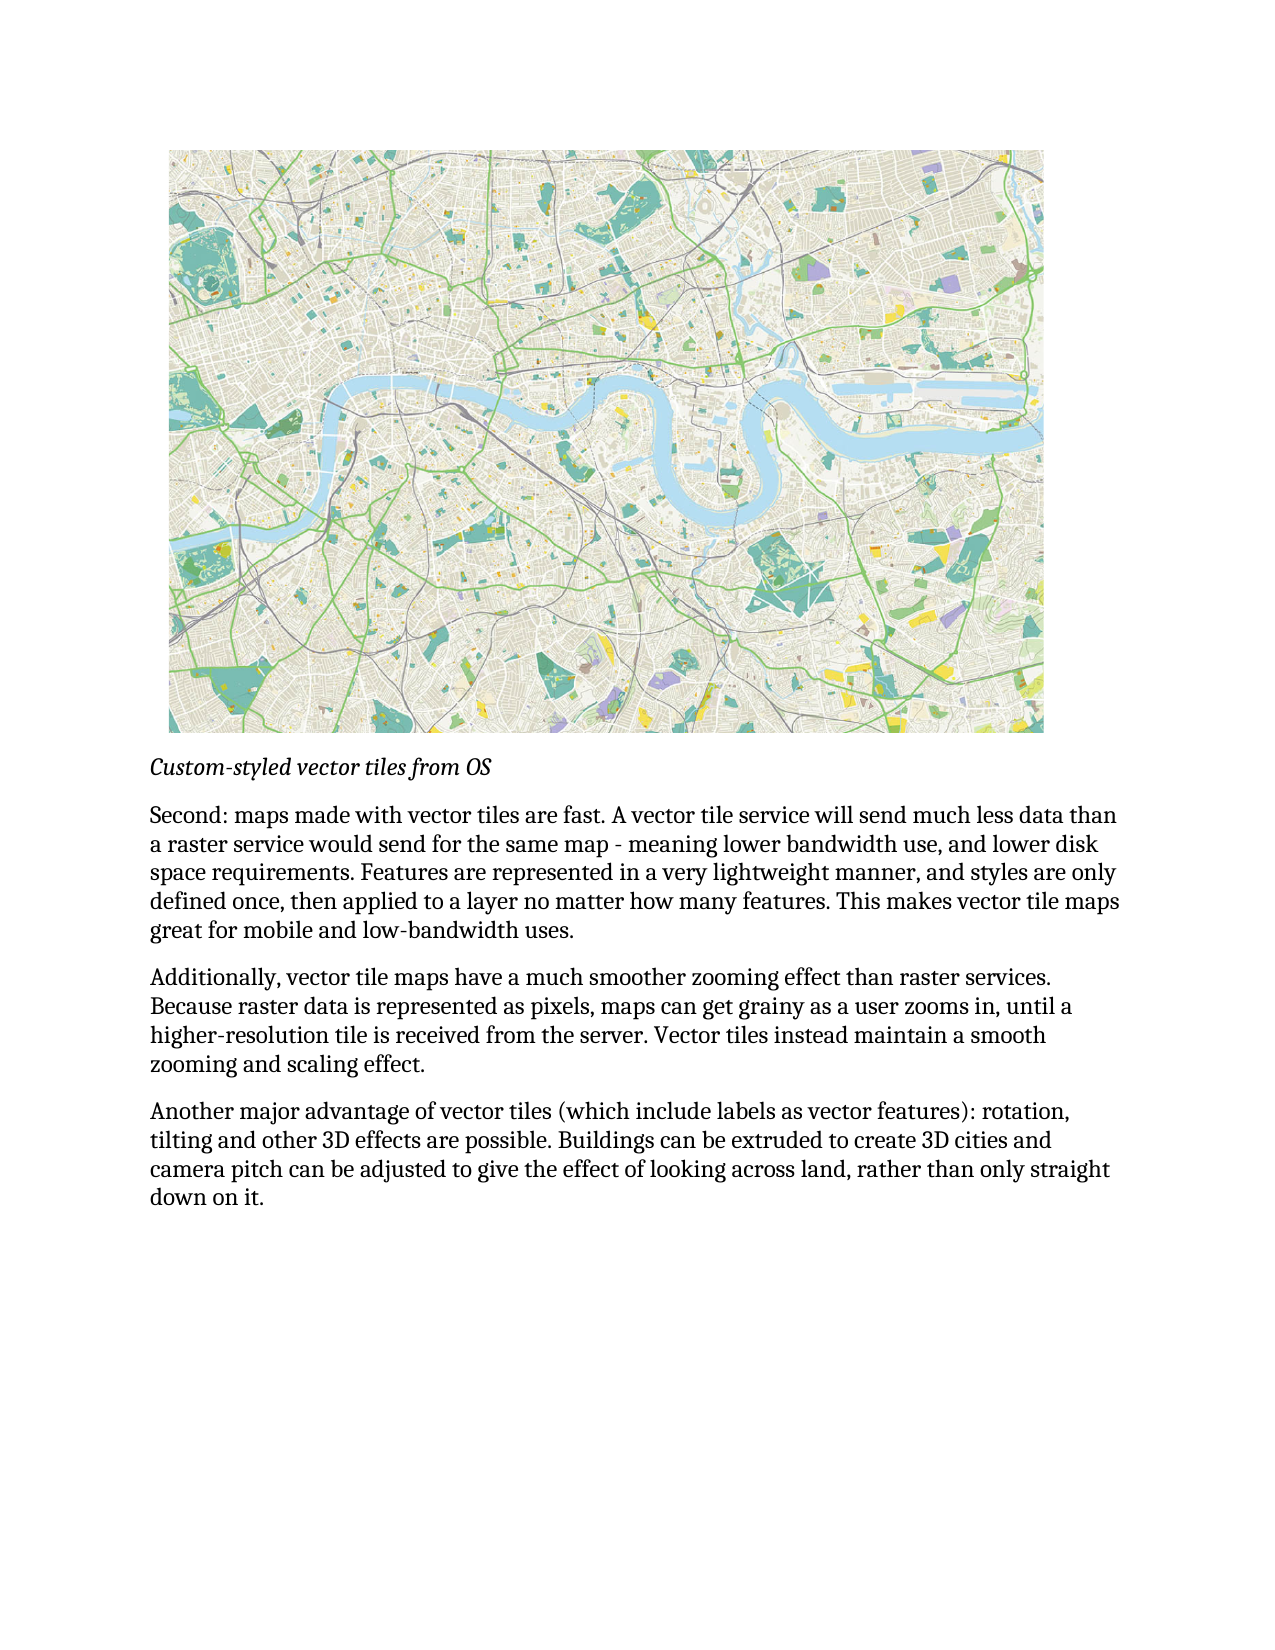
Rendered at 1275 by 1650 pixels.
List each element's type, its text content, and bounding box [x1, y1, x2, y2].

text Custom-styled vector tiles from OS [150, 753, 1125, 782]
picture [168, 150, 1044, 733]
text Another major advantage of vector tiles (which include labels as vector features): rotation, tilting and other 3D effects are possible. Buildings can be extruded to create 3D cities and camera pitch can be adjusted to give the effect of looking across land, rather than only straight down on it. [150, 1097, 1125, 1212]
text Additionally, vector tile maps have a much smoother zooming effect than raster services. Because raster data is represented as pixels, maps can get grainy as a user zooms in, until a higher-resolution tile is received from the server. Vector tiles instead maintain a smooth zooming and scaling effect. [150, 963, 1125, 1078]
text Second: maps made with vector tiles are fast. A vector tile service will send much less data than a raster service would send for the same map - meaning lower bandwidth use, and lower disk space requirements. Features are represented in a very lightweight manner, and styles are only defined once, then applied to a layer no matter how many features. This makes vector tile maps great for mobile and low-bandwidth uses. [150, 801, 1125, 944]
